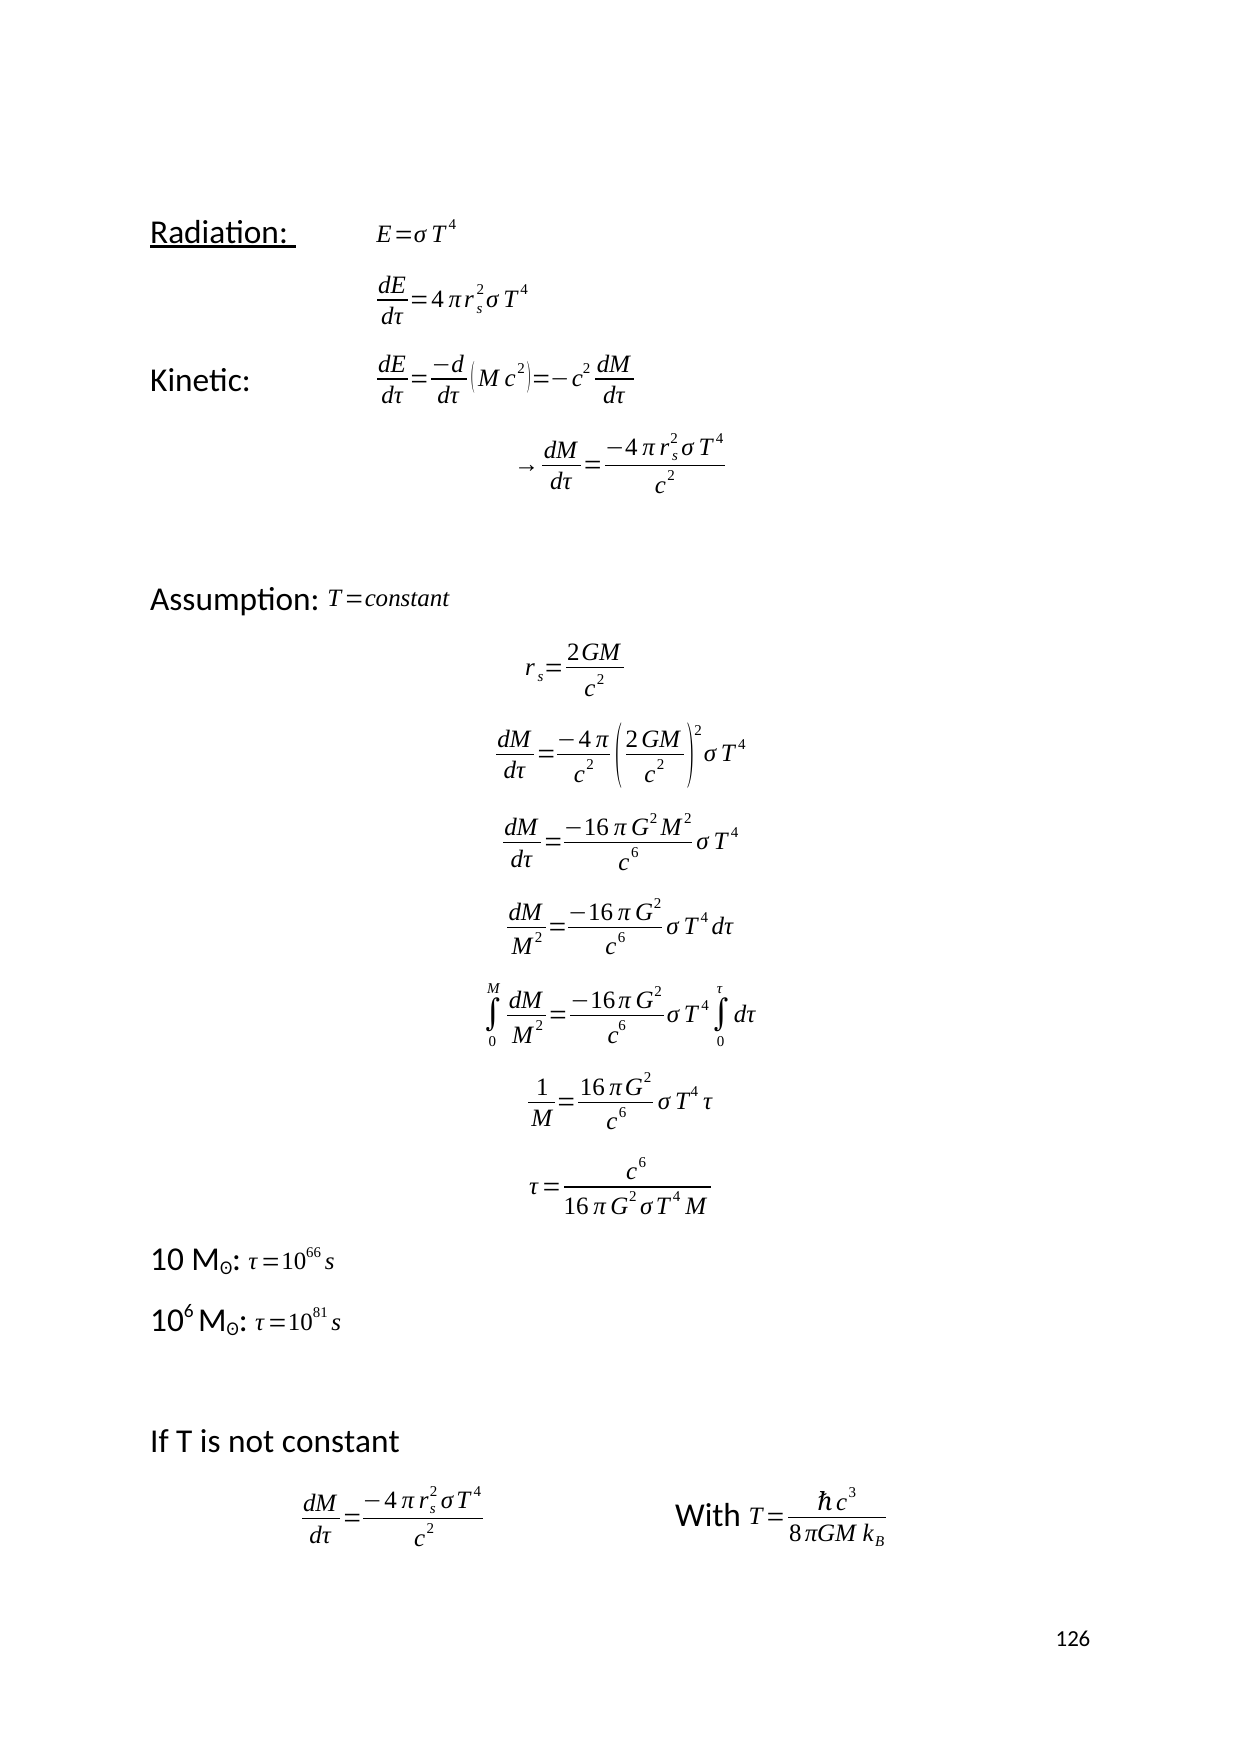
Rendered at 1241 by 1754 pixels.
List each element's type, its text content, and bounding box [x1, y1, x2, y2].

text Radiation: [150, 211, 1090, 251]
text With [225, 1481, 1090, 1553]
text 10 Mʘ: [150, 1238, 1090, 1279]
text Kinetic: [150, 350, 1090, 409]
text If T is not constant [150, 1420, 1090, 1461]
text 106 Mʘ: [150, 1299, 1090, 1340]
text Assumption: [150, 578, 1090, 619]
